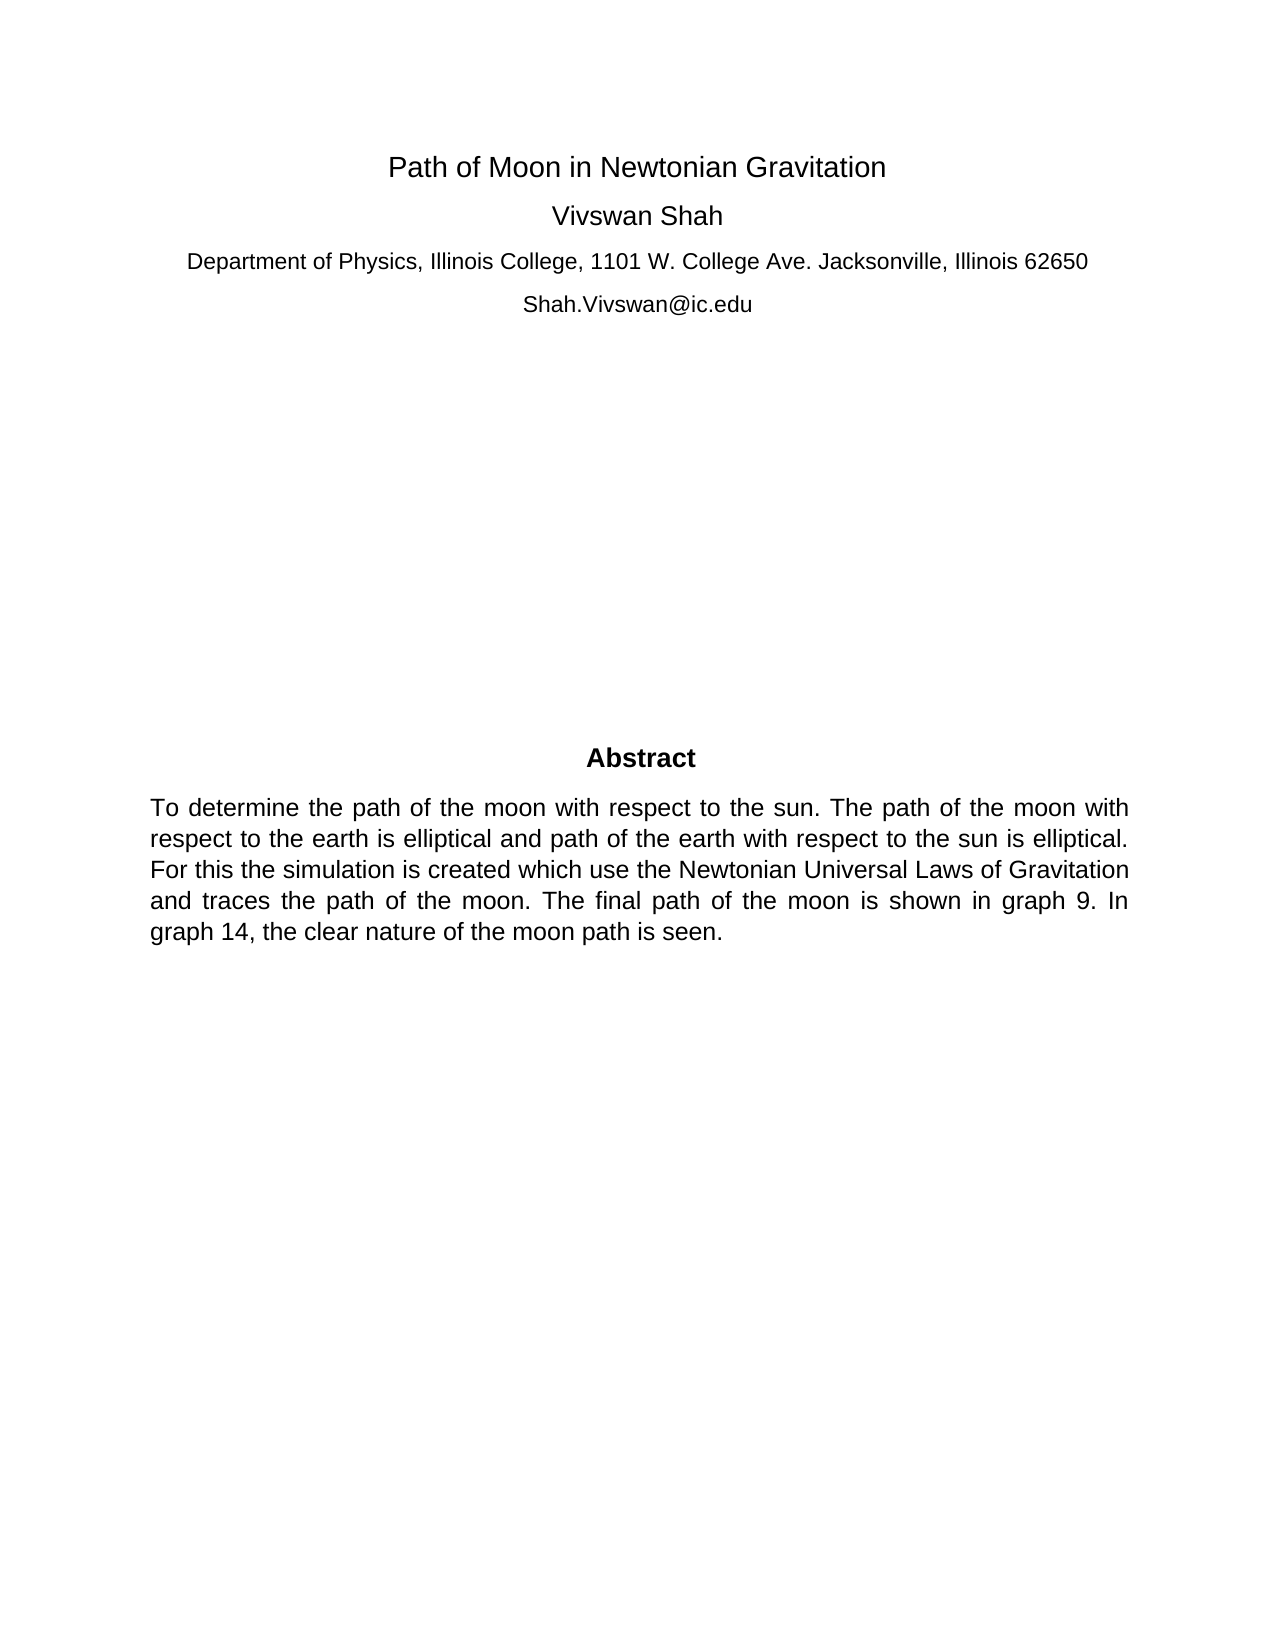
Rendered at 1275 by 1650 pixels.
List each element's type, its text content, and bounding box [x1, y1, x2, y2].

text Path of Moon in Newtonian Gravitation [150, 150, 1125, 183]
text Department of Physics, Illinois College, 1101 W. College Ave. Jacksonville, Illinois 62650 [150, 248, 1125, 274]
text Vivswan Shah [150, 200, 1125, 231]
text Shah.Vivswan@ic.edu [150, 291, 1125, 317]
